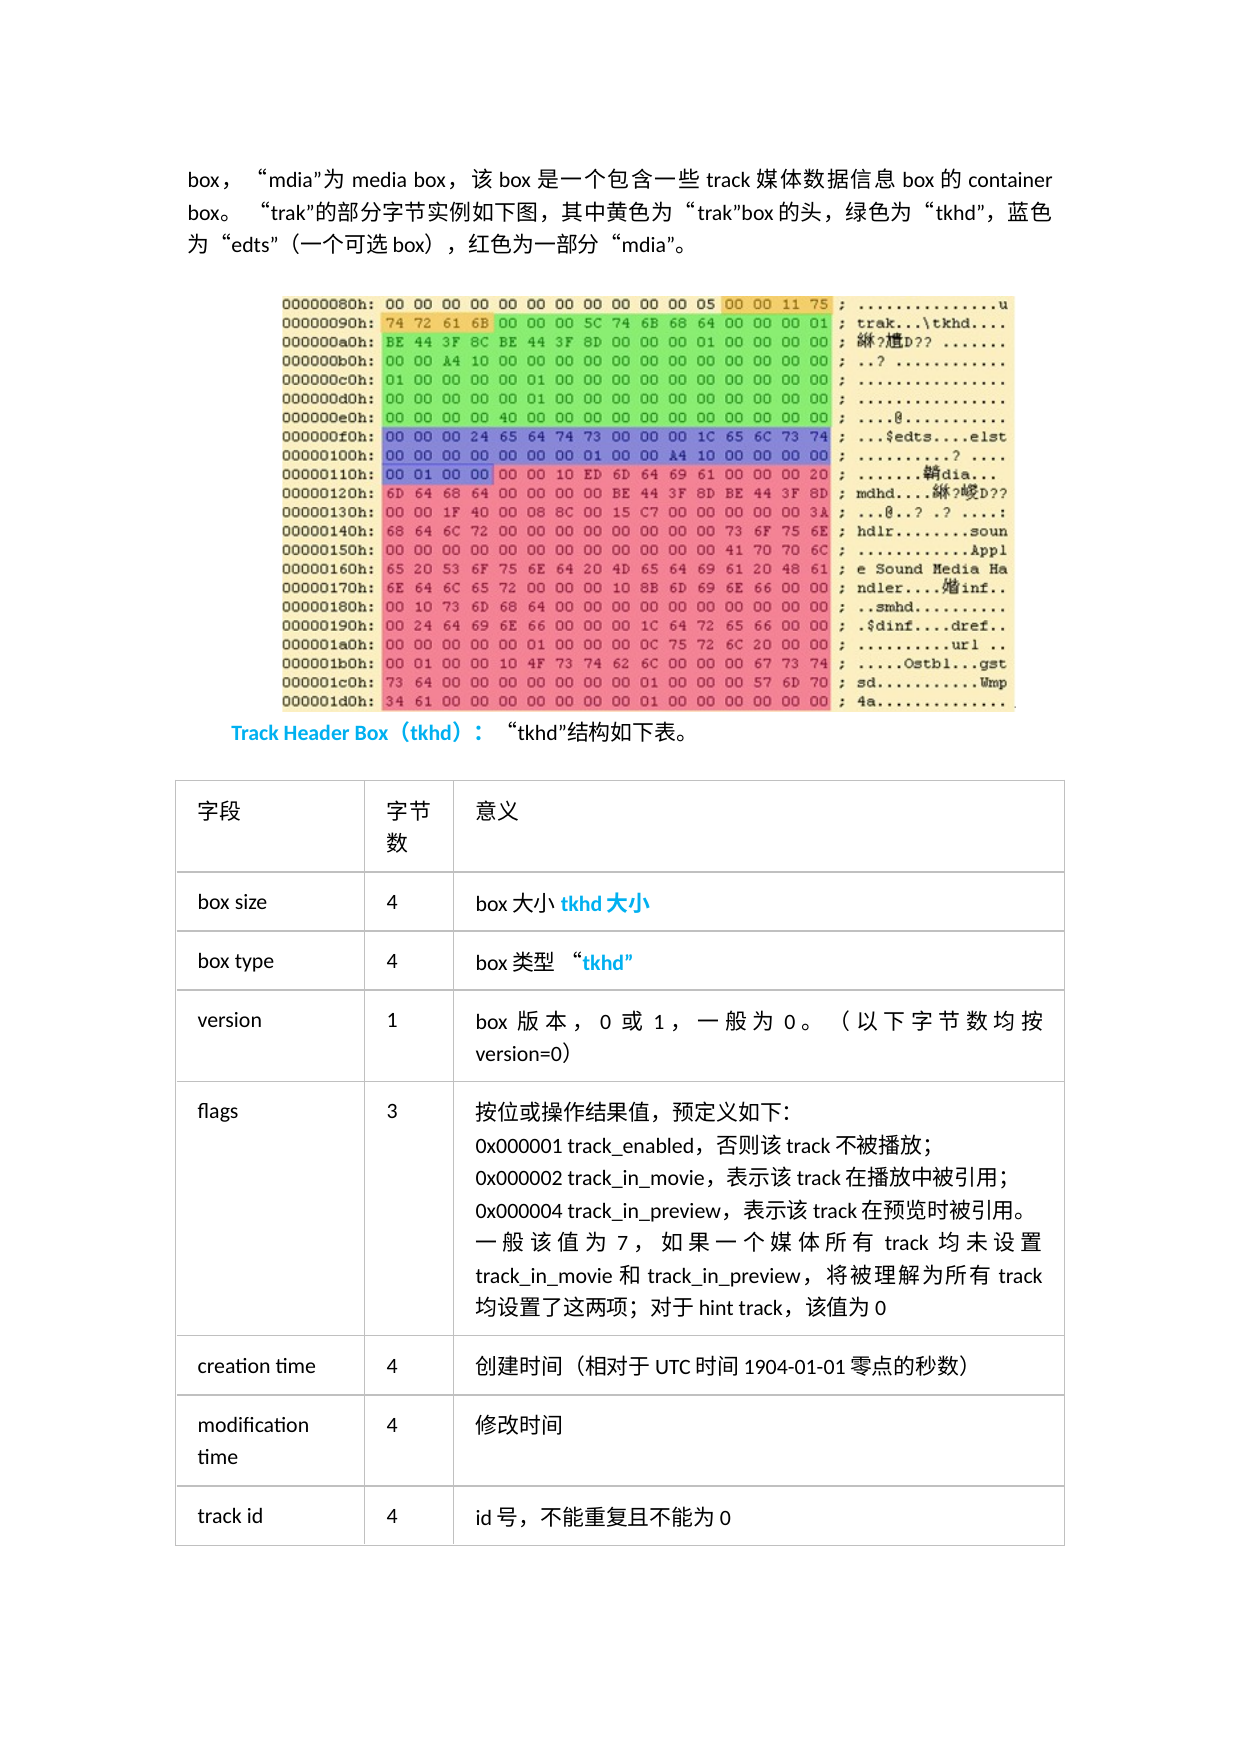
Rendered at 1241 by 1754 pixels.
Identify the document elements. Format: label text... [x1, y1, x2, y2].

table_cell 4 [365, 873, 453, 930]
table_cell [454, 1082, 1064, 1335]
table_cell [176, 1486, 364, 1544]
table_header 字段 [176, 781, 364, 871]
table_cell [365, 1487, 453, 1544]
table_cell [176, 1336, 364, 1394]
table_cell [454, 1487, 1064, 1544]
table_cell box大小 tkhd大小 [454, 873, 1064, 930]
table_cell box size [176, 872, 364, 930]
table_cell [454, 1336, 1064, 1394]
table_cell box type [176, 931, 364, 989]
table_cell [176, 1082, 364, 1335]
table_header 意义 [454, 781, 1064, 871]
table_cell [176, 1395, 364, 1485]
table_cell 4 [365, 932, 453, 989]
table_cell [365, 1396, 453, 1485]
picture [282, 296, 1016, 712]
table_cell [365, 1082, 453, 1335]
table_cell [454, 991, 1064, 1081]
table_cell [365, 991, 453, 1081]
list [187, 162, 1053, 259]
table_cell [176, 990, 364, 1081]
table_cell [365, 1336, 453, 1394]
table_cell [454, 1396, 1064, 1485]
table_header 字节数 [365, 781, 453, 871]
table_cell box类型 “tkhd” [454, 932, 1064, 989]
